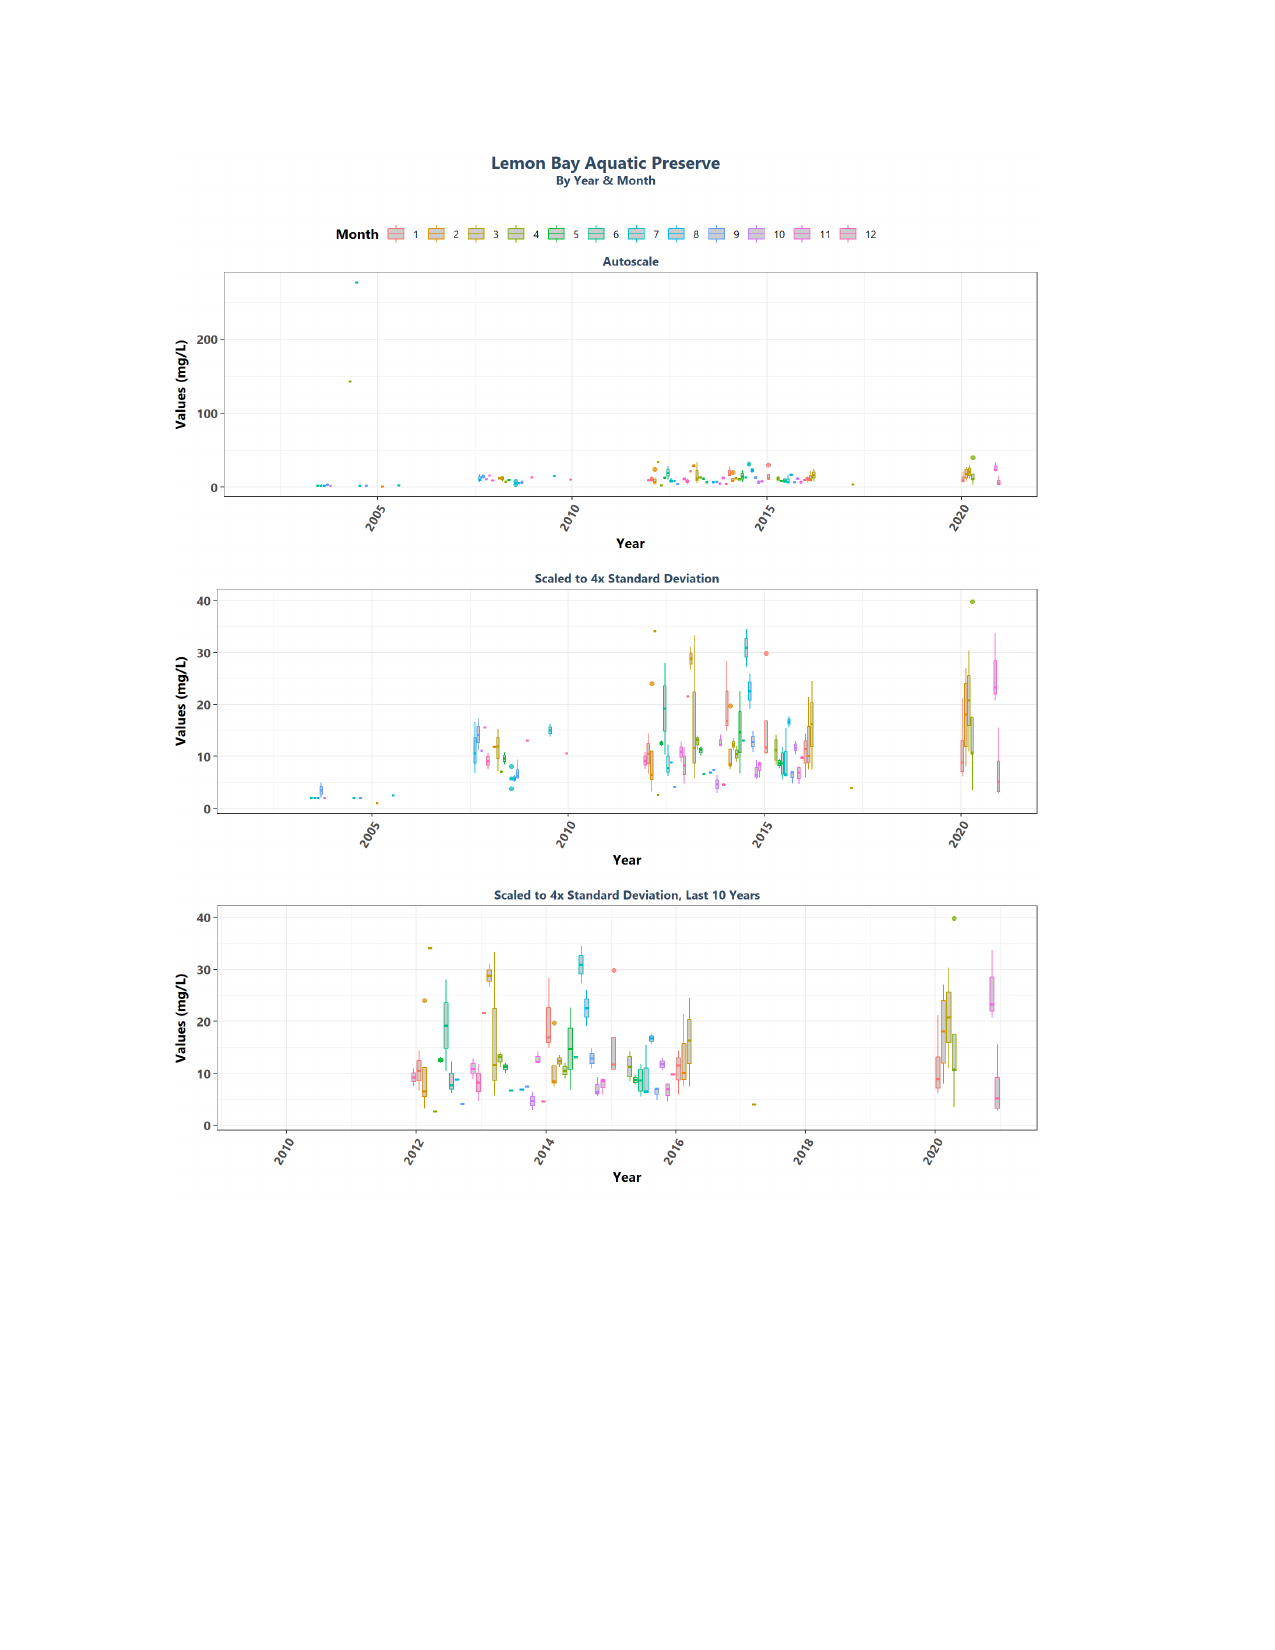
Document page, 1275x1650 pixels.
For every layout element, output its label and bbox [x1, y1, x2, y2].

picture [168, 150, 1044, 1200]
